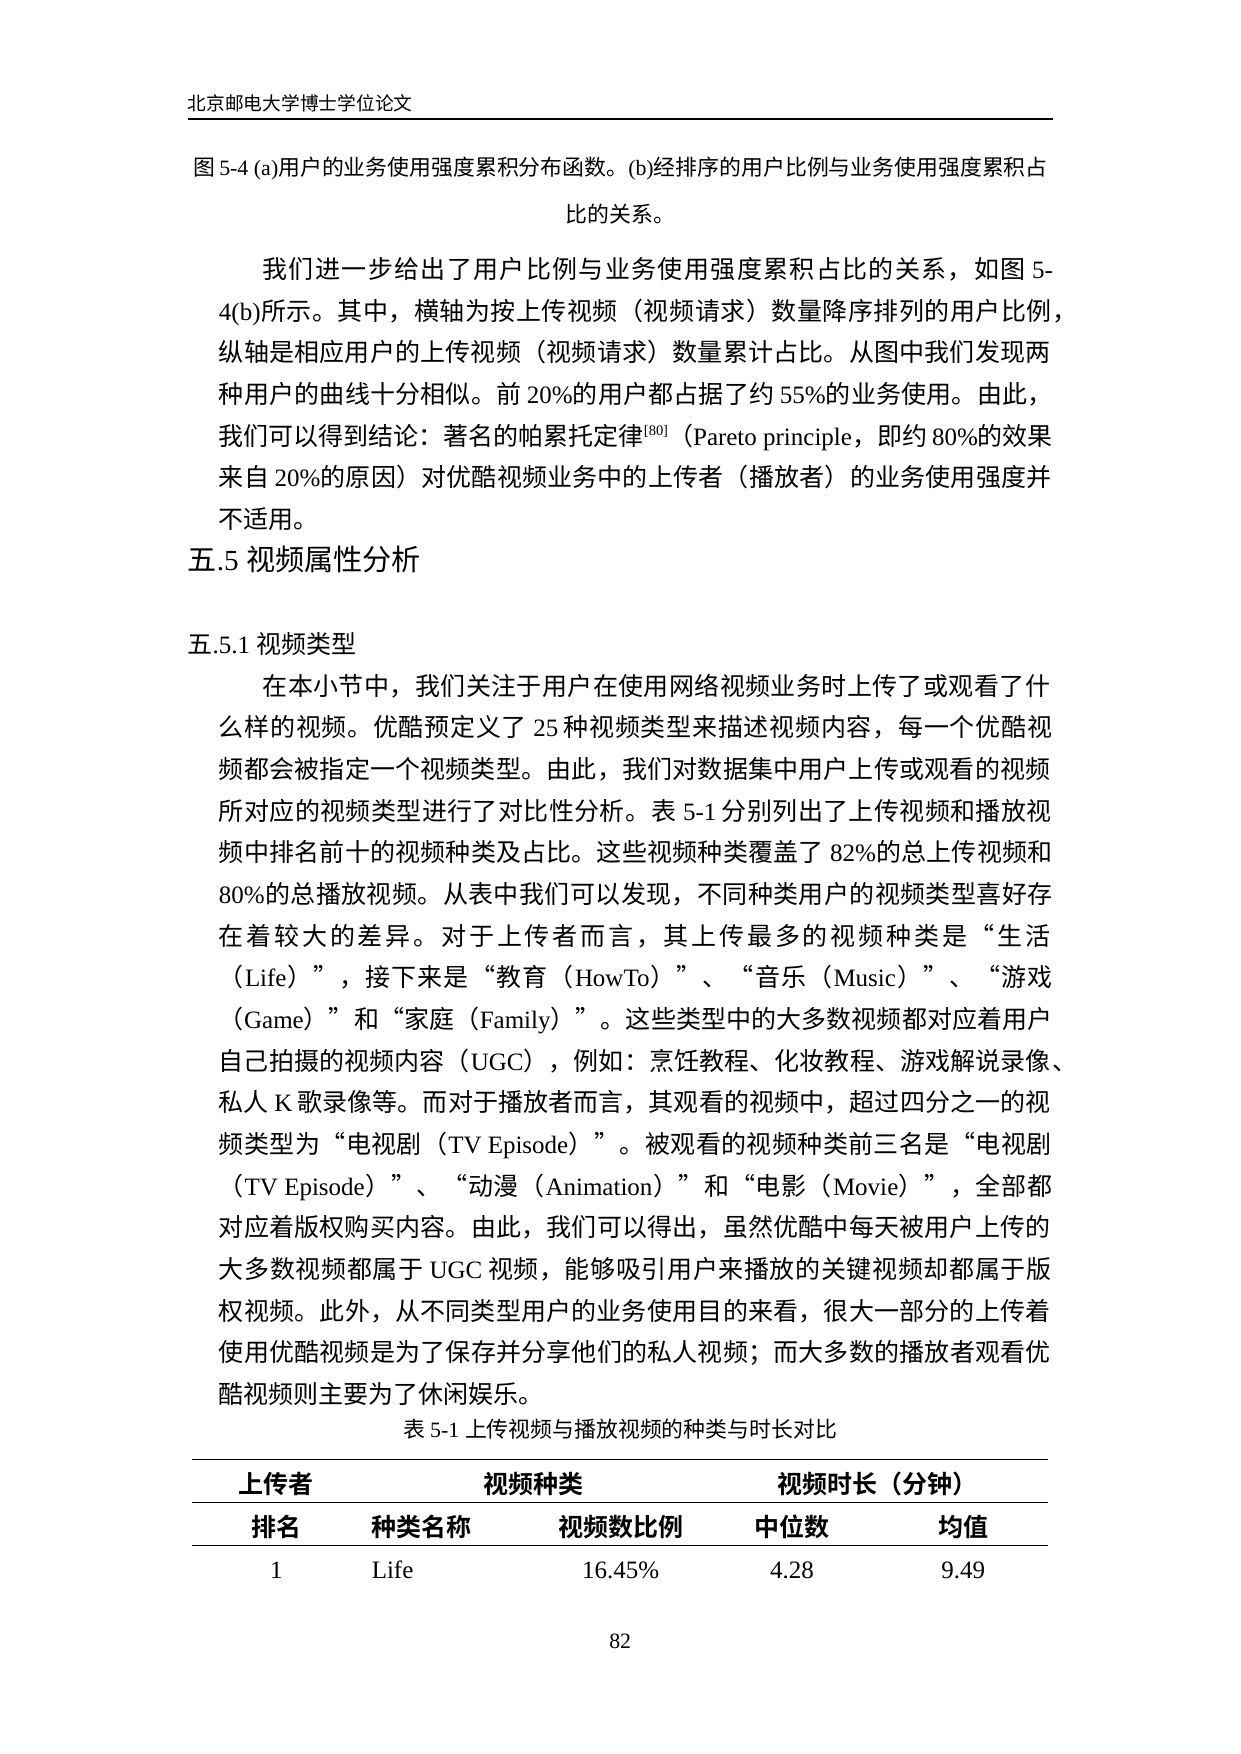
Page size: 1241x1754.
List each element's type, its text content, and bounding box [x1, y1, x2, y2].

table_cell 16.45% [534, 1546, 706, 1587]
table_header 视频种类 [360, 1460, 706, 1502]
table_cell 4.28 [706, 1546, 877, 1587]
text 视频类型 [187, 620, 1053, 662]
text 在本小节中，我们关注于用户在使用网络视频业务时上传了或观看了什么样的视频。优酷预定义了25种视频类型来描述视频内容，每一个优酷视频都会被指定一个视频类型。由此，我们对数据集中用户上传或观看的视频所对应的视频类型进行了对比性分析。表5-1分别列出了上传视频和播放视频中排名前十的视频种类及占比。这些视频种类覆盖了82%的总上传视频和80%的总播放视频。从表中我们可以发现，不同种类用户的视频类型喜好存在着较大的差异。对于上传者而言，其上传最多的视频种类是“生活（Life）”，接下来是“教育（HowTo）”、“音乐（Music）”、“游戏（Game）”和“家庭（Family）”。这些类型中的大多数视频都对应着用户自己拍摄的视频内容（UGC），例如：烹饪教程、化妆教程、游戏解说录像、私人K歌录像等。而对于播放者而言，其观看的视频中，超过四分之一的视频类型为“电视剧（TV Episode）”。被观看的视频种类前三名是“电视剧（TV Episode）”、“动漫（Animation）”和“电影（Movie）”，全部都对应着版权购买内容。由此，我们可以得出，虽然优酷中每天被用户上传的大多数视频都属于UGC视频，能够吸引用户来播放的关键视频却都属于版权视频。此外，从不同类型用户的业务使用目的来看，很大一部分的上传着使用优酷视频是为了保存并分享他们的私人视频；而大多数的播放者观看优酷视频则主要为了休闲娱乐。 [219, 662, 1053, 1412]
table_header 上传者 [192, 1460, 360, 1502]
table_cell 9.49 [877, 1546, 1048, 1587]
text 图5-4 (a)用户的业务使用强度累积分布函数。(b)经排序的用户比例与业务使用强度累积占比的关系。 [187, 150, 1053, 229]
table_cell 视频数比例 [534, 1503, 706, 1544]
table_header 视频时长（分钟） [706, 1460, 1048, 1502]
table_cell 排名 [192, 1503, 360, 1544]
text 我们进一步给出了用户比例与业务使用强度累积占比的关系，如图5-4(b)所示。其中，横轴为按上传视频（视频请求）数量降序排列的用户比例，纵轴是相应用户的上传视频（视频请求）数量累计占比。从图中我们发现两种用户的曲线十分相似。前20%的用户都占据了约55%的业务使用。由此，我们可以得到结论：著名的帕累托定律[80]（Pareto principle，即约80%的效果来自20%的原因）对优酷视频业务中的上传者（播放者）的业务使用强度并不适用。 [219, 245, 1053, 537]
text 视频属性分析 [187, 537, 1053, 578]
table_cell 中位数 [706, 1503, 877, 1544]
table_cell 种类名称 [360, 1503, 534, 1544]
table_cell 1 [192, 1546, 360, 1587]
table_cell 均值 [877, 1503, 1048, 1544]
table_cell Life [360, 1546, 534, 1587]
text 表5-1 上传视频与播放视频的种类与时长对比 [187, 1412, 1053, 1443]
